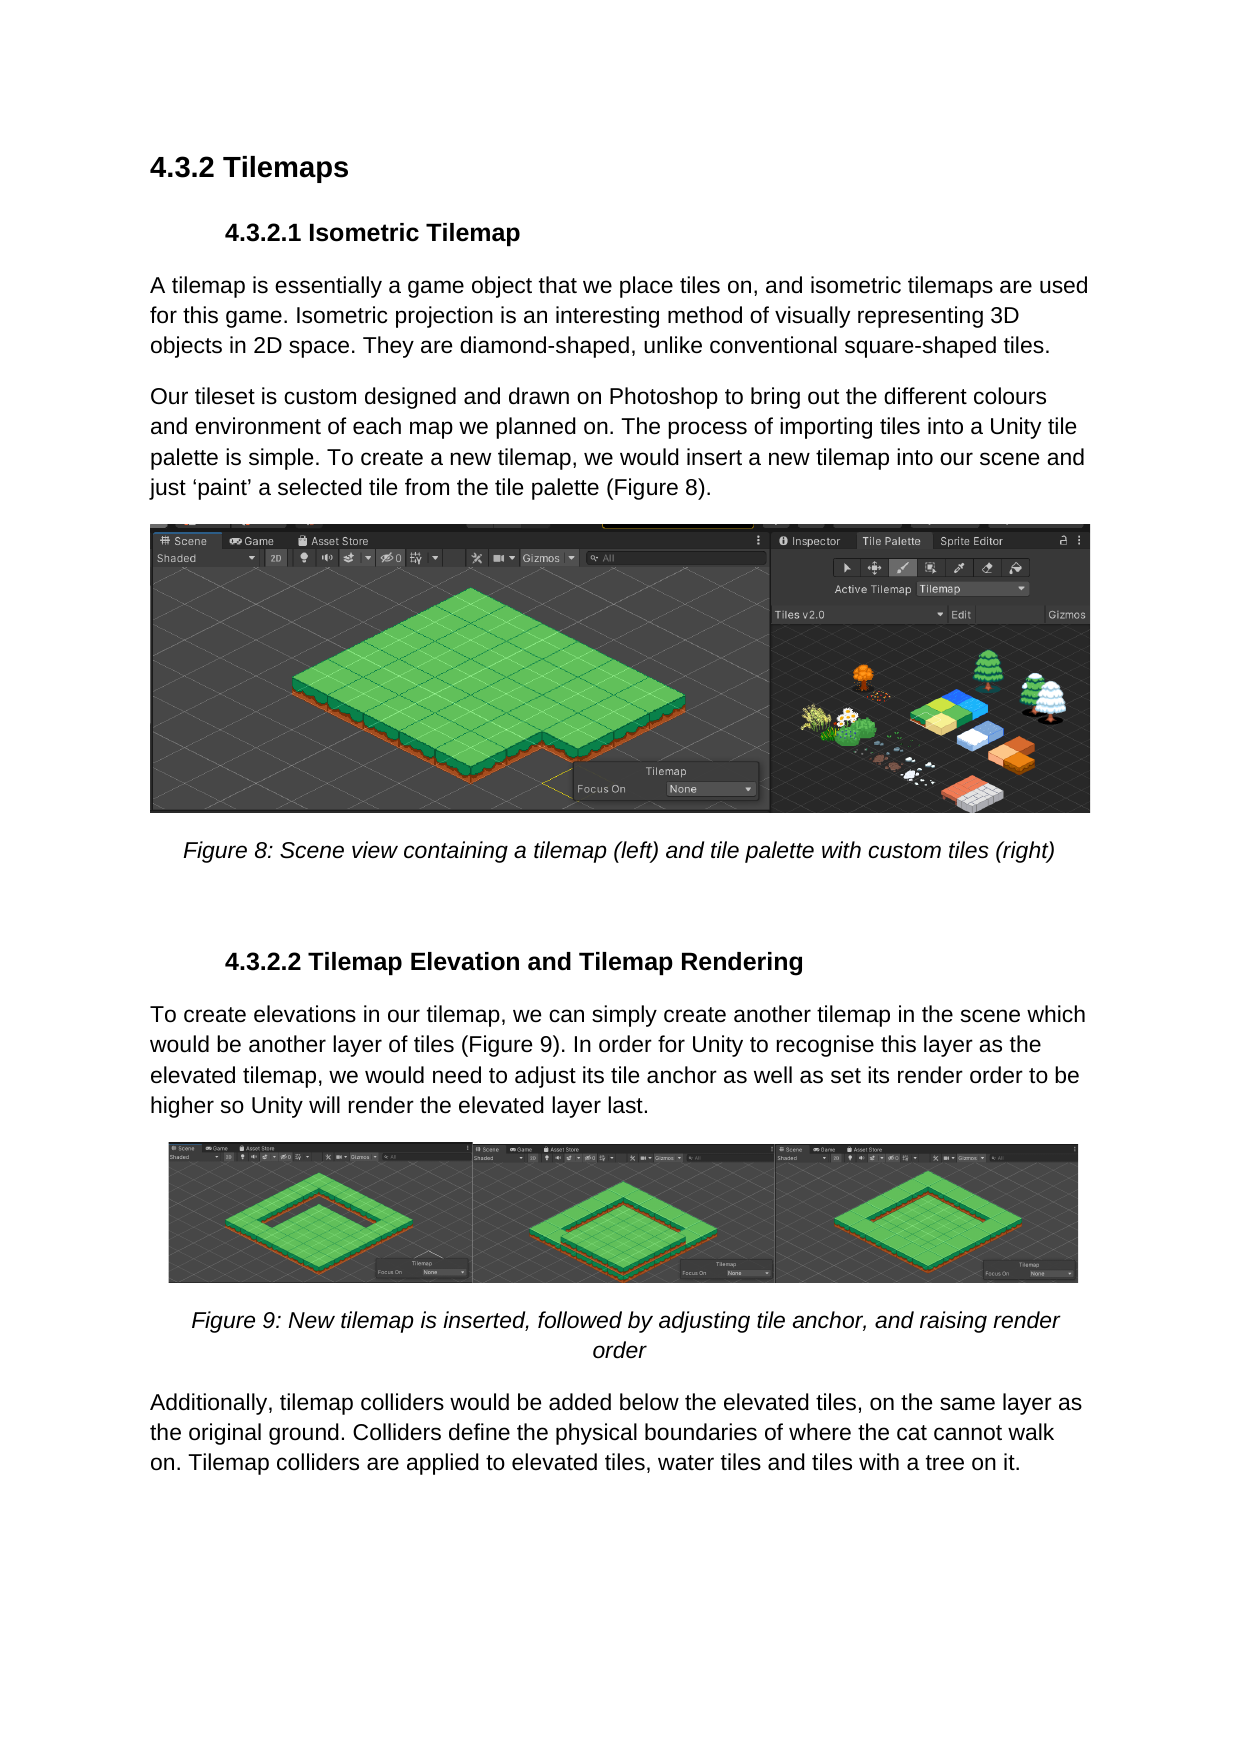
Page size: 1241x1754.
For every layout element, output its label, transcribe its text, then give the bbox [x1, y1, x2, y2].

text Additionally, tilemap colliders would be added below the elevated tiles, on the same layer as the original ground. Colliders define the physical boundaries of where the cat cannot walk on. Tilemap colliders are applied to elevated tiles, water tiles and tiles with a tree on it. [150, 1388, 1090, 1475]
picture [150, 524, 1091, 813]
subtitle 4.3.2.2 Tilemap Elevation and Tilemap Rendering [150, 947, 1090, 976]
subtitle 4.3.2.1 Isometric Tilemap [150, 218, 1090, 246]
text Figure 8: Scene view containing a tilemap (left) and tile palette with custom tiles (right) [150, 837, 1090, 863]
text Our tileset is custom designed and drawn on Photoshop to bring out the different colours and environment of each map we planned on. The process of importing tiles into a Unity tile palette is simple. To create a new tilemap, we would insert a new tilemap into our scene and just ‘paint’ a selected tile from the tile palette (Figure 8). [150, 383, 1090, 500]
subtitle 4.3.2 Tilemaps [150, 150, 1090, 183]
text A tilemap is essentially a game object that we place tiles on, and isometric tilemaps are used for this game. Isometric projection is an interesting method of visually representing 3D objects in 2D space. They are diamond-shaped, unlike conventional square-shaped tiles. [150, 272, 1090, 358]
text Figure 9: New tilemap is inserted, followed by adjusting tile anchor, and raising render order [150, 1307, 1090, 1364]
picture [168, 1142, 1079, 1283]
text To create elevations in our tilemap, we can simply create another tilemap in the scene which would be another layer of tiles (Figure 9). In order for Unity to recognise this layer as the elevated tilemap, we would need to adjust its tile anchor as well as set its render order to be higher so Unity will render the elevated layer last. [150, 1001, 1090, 1118]
